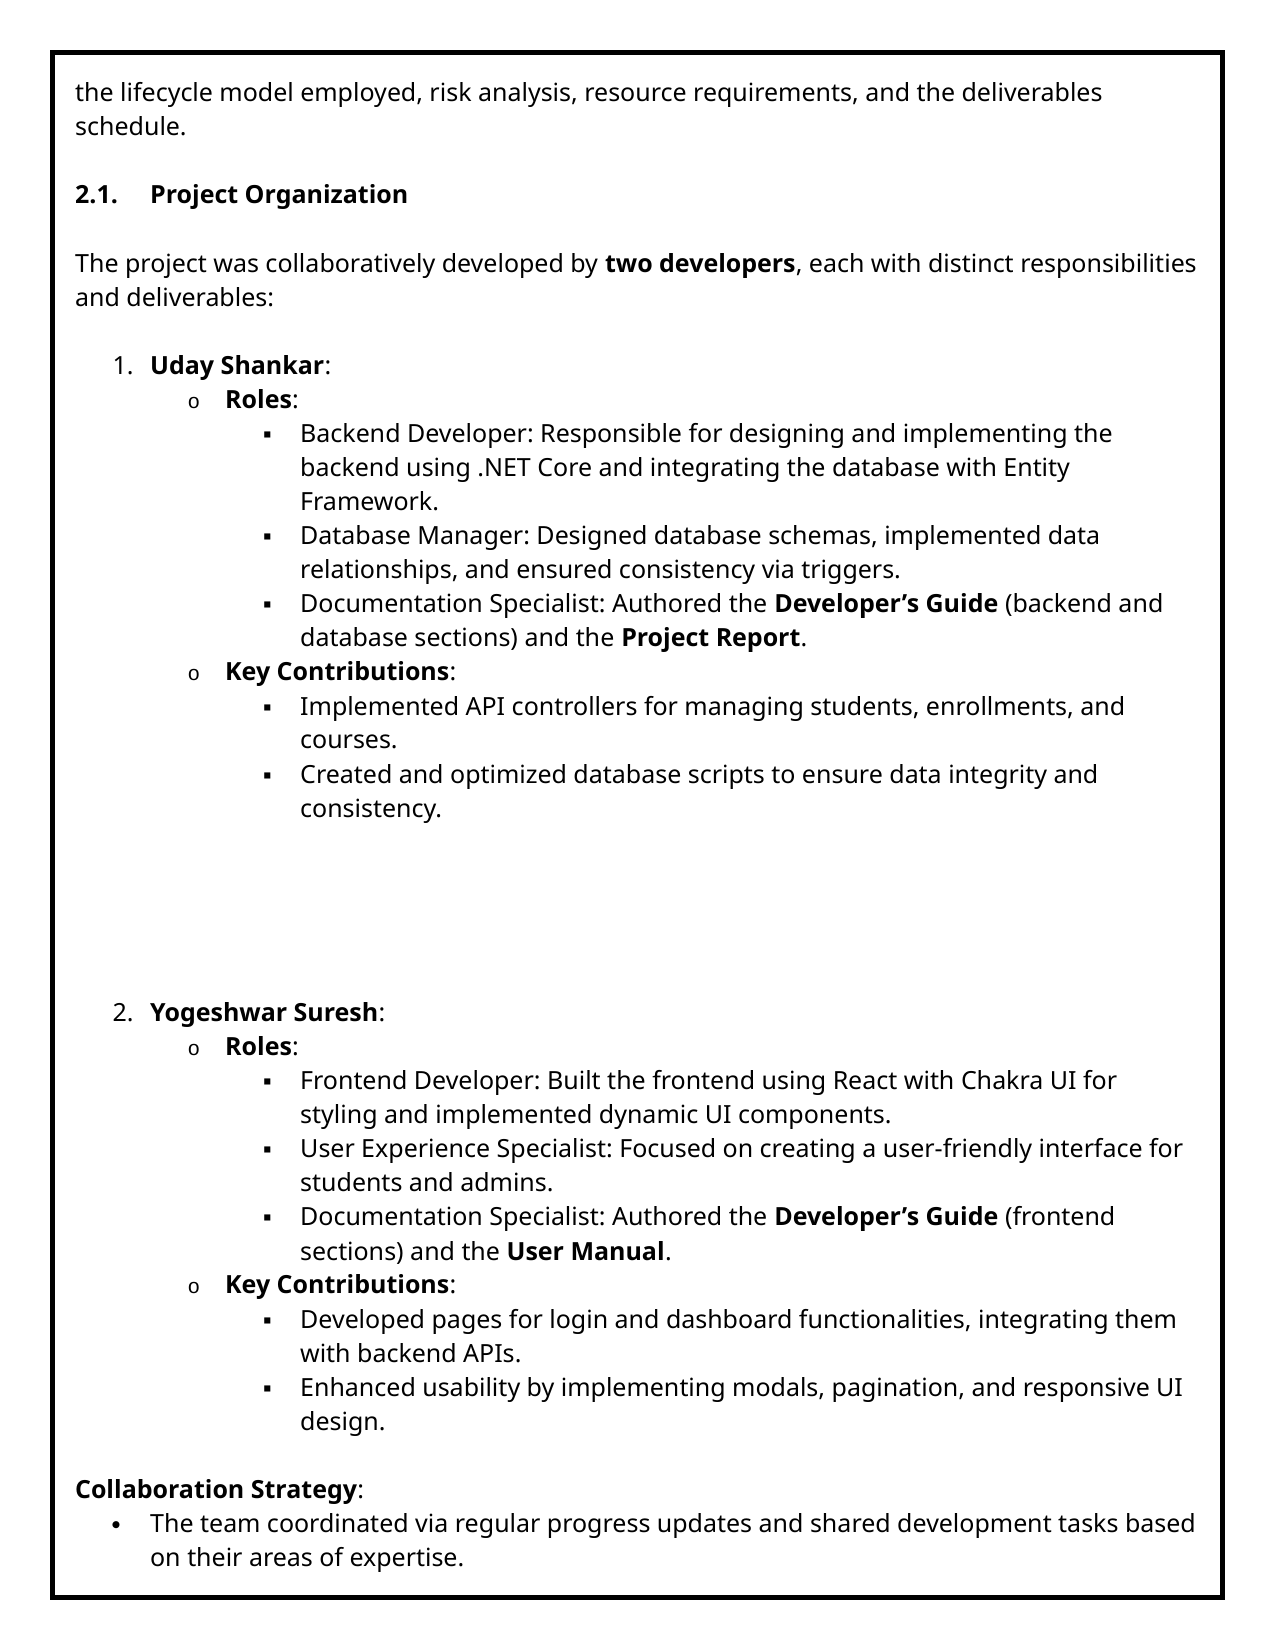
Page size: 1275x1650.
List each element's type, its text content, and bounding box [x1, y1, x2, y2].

text The project was collaboratively developed by two developers, each with distinct responsibilities and deliverables: [75, 245, 1200, 313]
list Backend Developer: Responsible for designing and implementing the backend using .NET Core and integrating the database with Entity Framework. [262, 416, 1200, 518]
list Uday Shankar: [112, 347, 1200, 382]
list Roles: [187, 1029, 1200, 1063]
list Created and optimized database scripts to ensure data integrity and consistency. [262, 756, 1200, 824]
list Key Contributions: [187, 654, 1200, 688]
list Roles: [187, 382, 1200, 416]
list Key Contributions: [187, 1267, 1200, 1301]
list Documentation Specialist: Authored the Developer’s Guide (backend and database sections) and the Project Report. [262, 586, 1200, 654]
list Frontend Developer: Built the frontend using React with Chakra UI for styling and implemented dynamic UI components. [262, 1063, 1200, 1131]
list Developed pages for login and dashboard functionalities, integrating them with backend APIs. [262, 1301, 1200, 1369]
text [75, 75, 1200, 143]
list Implemented API controllers for managing students, enrollments, and courses. [262, 688, 1200, 756]
list Yogeshwar Suresh: [112, 995, 1200, 1029]
list The team coordinated via regular progress updates and shared development tasks based on their areas of expertise. [112, 1506, 1200, 1574]
text Collaboration Strategy: [75, 1472, 1200, 1506]
list Documentation Specialist: Authored the Developer’s Guide (frontend sections) and the User Manual. [262, 1199, 1200, 1267]
list Database Manager: Designed database schemas, implemented data relationships, and ensured consistency via triggers. [262, 518, 1200, 586]
list User Experience Specialist: Focused on creating a user-friendly interface for students and admins. [262, 1131, 1200, 1199]
list Project Organization [75, 177, 1200, 211]
list Enhanced usability by implementing modals, pagination, and responsive UI design. [262, 1369, 1200, 1437]
